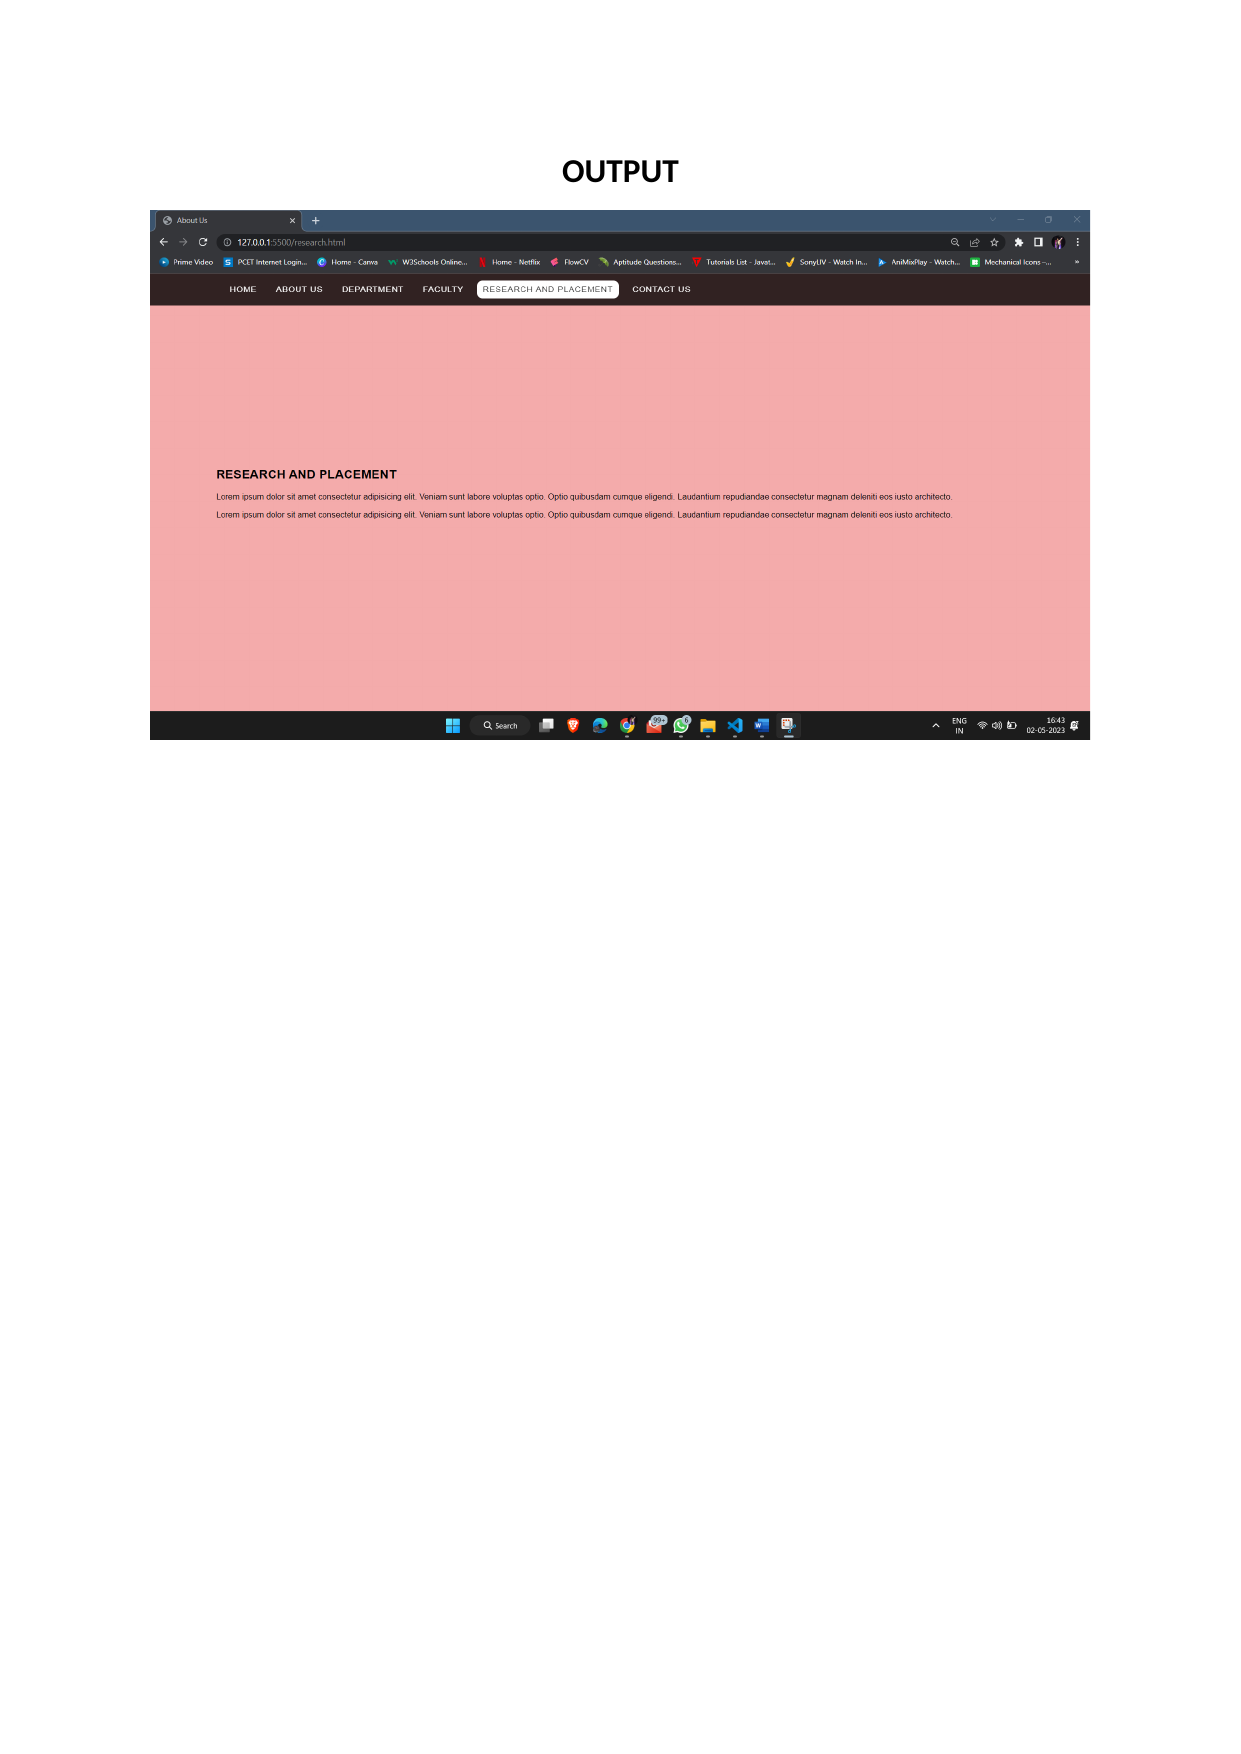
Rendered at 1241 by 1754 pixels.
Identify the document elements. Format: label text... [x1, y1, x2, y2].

picture [150, 210, 1091, 740]
text OUTPUT [150, 150, 1090, 191]
